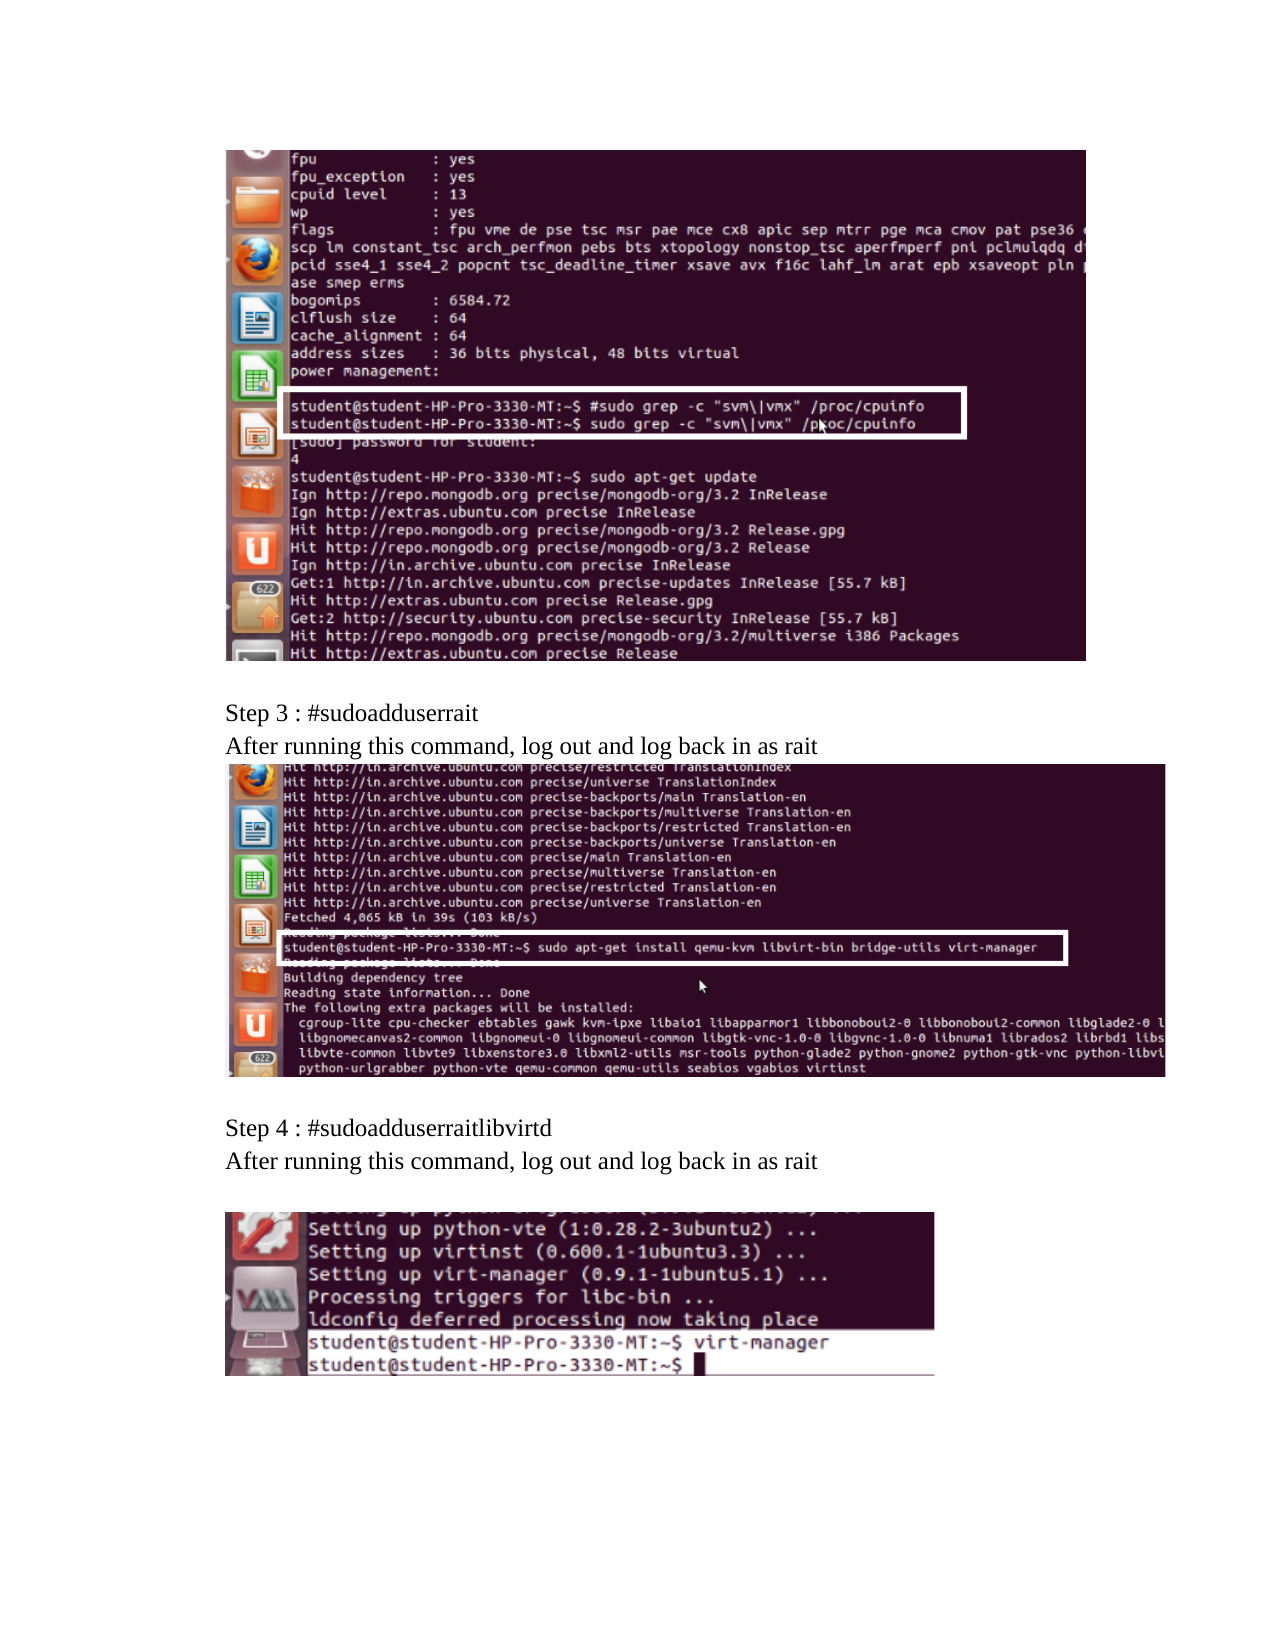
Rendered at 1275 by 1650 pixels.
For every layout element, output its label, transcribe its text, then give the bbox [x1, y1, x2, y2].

text Step 3 : #sudoadduserrait [225, 698, 1125, 727]
picture [225, 764, 1166, 1077]
picture [225, 1212, 935, 1376]
picture [225, 150, 1086, 661]
text After running this command, log out and log back in as rait [225, 1146, 1125, 1175]
text After running this command, log out and log back in as rait [225, 731, 1125, 760]
text Step 4 : #sudoadduserraitlibvirtd [225, 1113, 1125, 1142]
